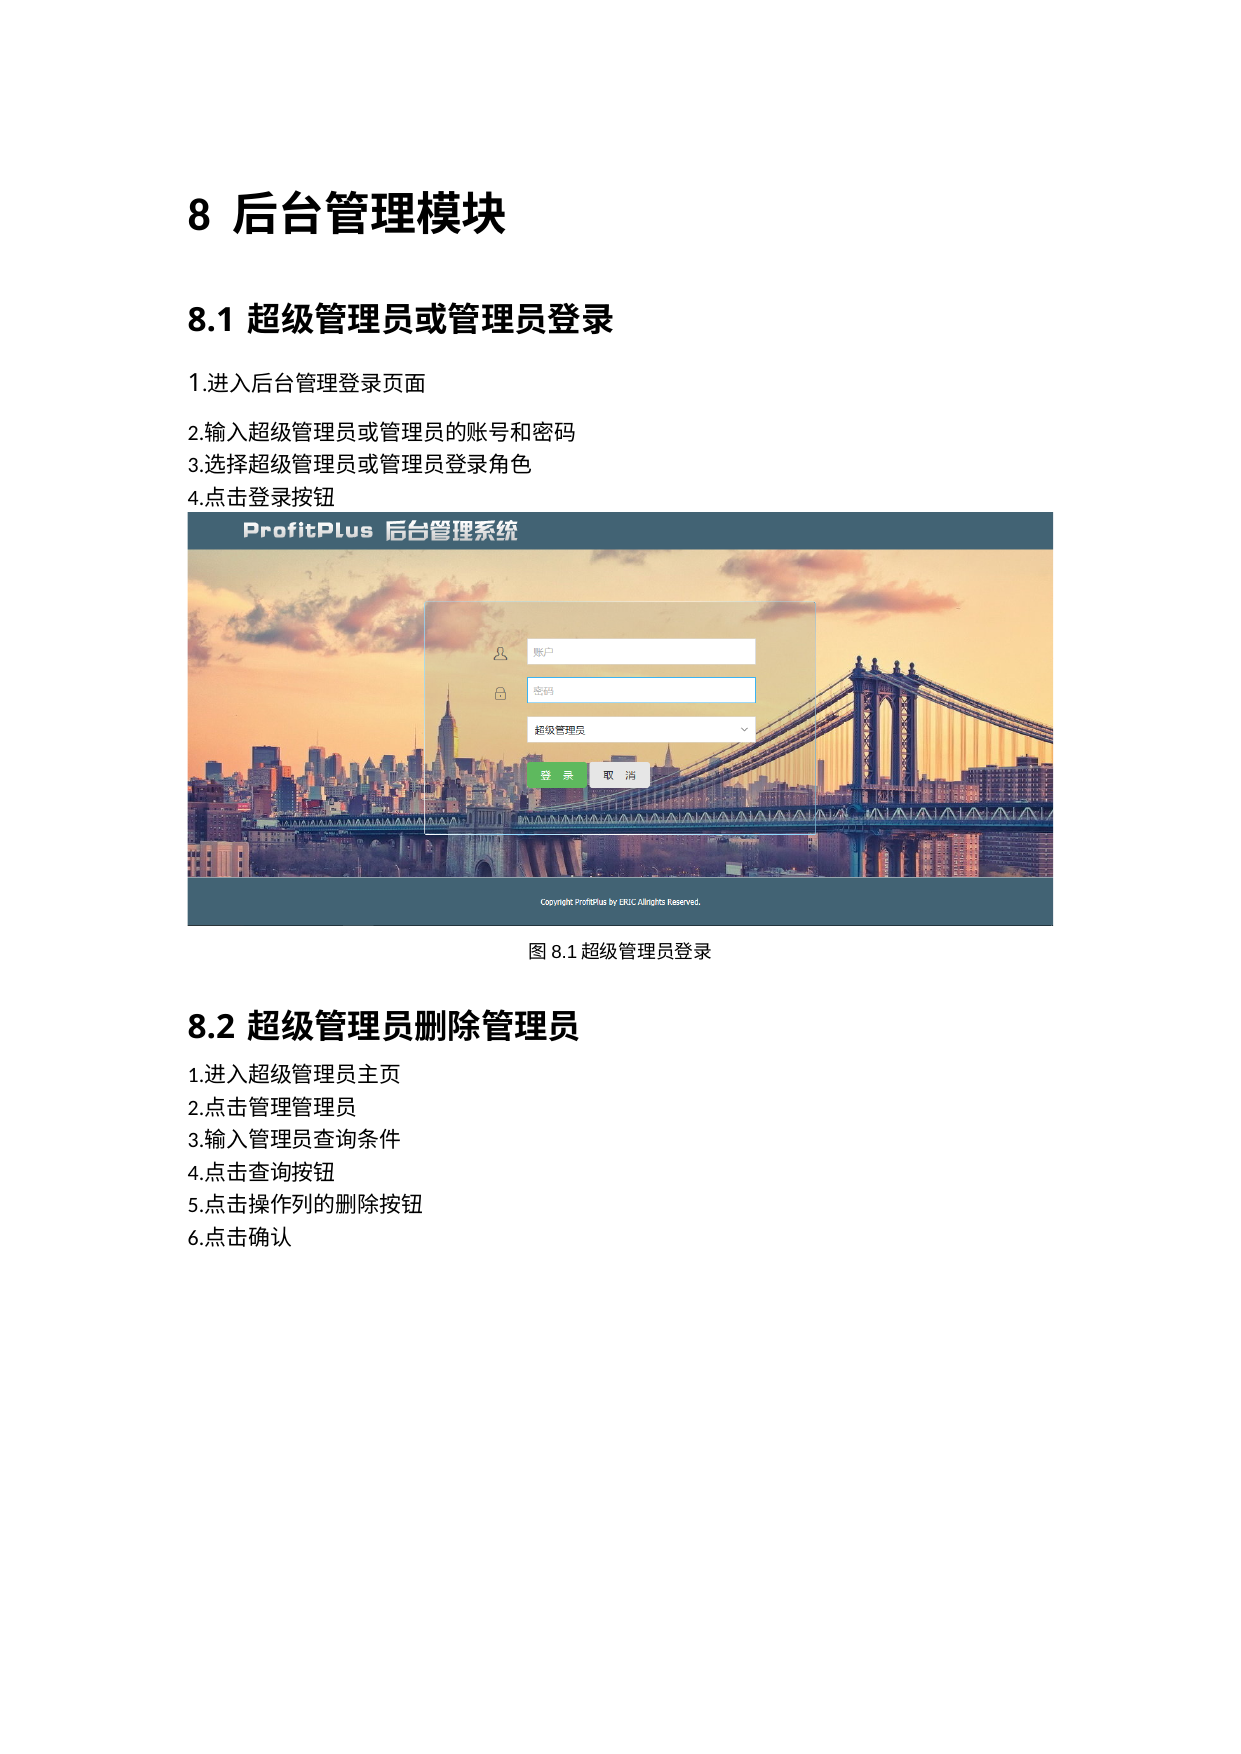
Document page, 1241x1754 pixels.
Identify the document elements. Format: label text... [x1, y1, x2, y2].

text 5.点击操作列的删除按钮 [187, 1187, 1053, 1219]
subtitle 后台管理模块 [187, 162, 1053, 259]
text 6.点击确认 [187, 1219, 1053, 1252]
text 3.输入管理员查询条件 [187, 1122, 1053, 1154]
text 4.点击登录按钮 [187, 479, 1053, 512]
text 图 8.1超级管理员登录 [187, 934, 1053, 967]
text 1.进入后台管理登录页面 [187, 349, 1053, 414]
text 3.选择超级管理员或管理员登录角色 [187, 447, 1053, 479]
text 1.进入超级管理员主页 [187, 1057, 1053, 1089]
picture [187, 512, 1054, 926]
subtitle 超级管理员删除管理员 [187, 992, 1053, 1057]
text 4.点击查询按钮 [187, 1154, 1053, 1187]
text 2.输入超级管理员或管理员的账号和密码 [187, 414, 1053, 447]
text 2.点击管理管理员 [187, 1089, 1053, 1122]
subtitle 超级管理员或管理员登录 [187, 284, 1053, 349]
